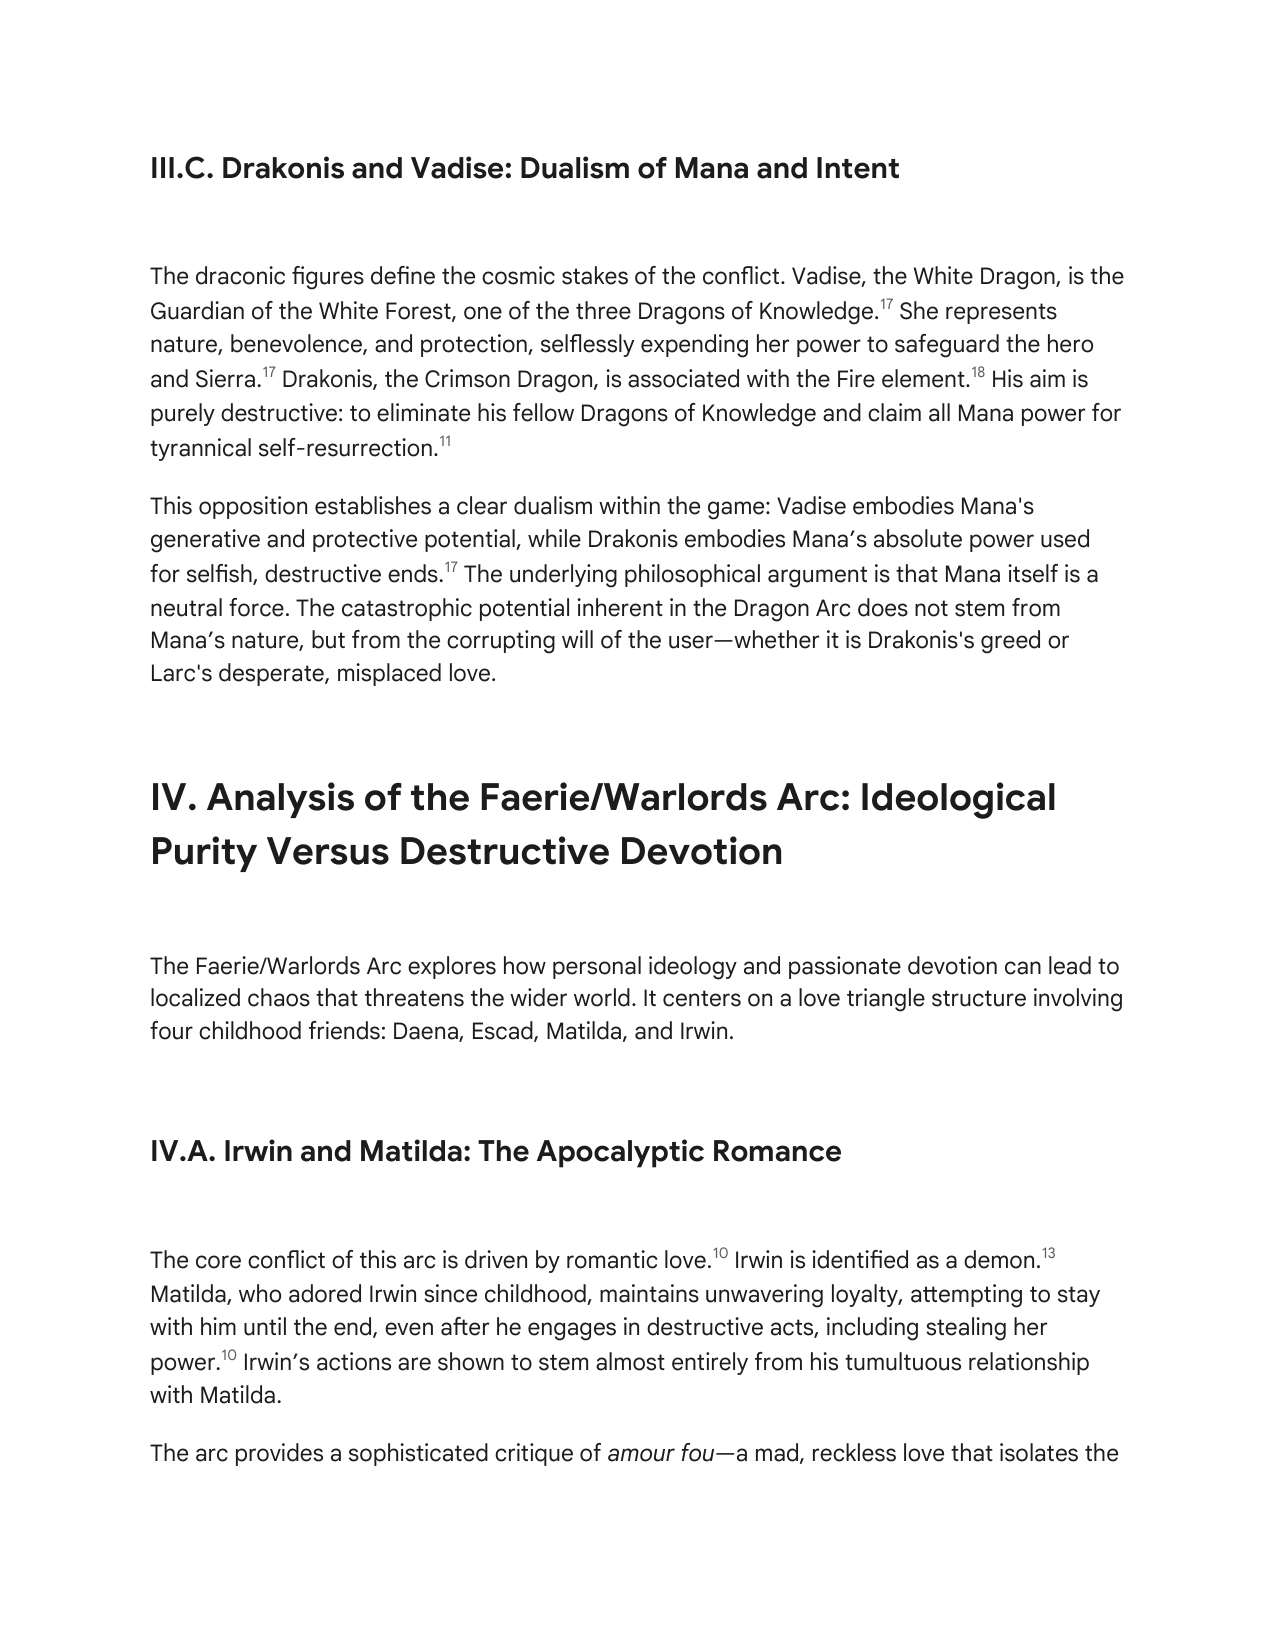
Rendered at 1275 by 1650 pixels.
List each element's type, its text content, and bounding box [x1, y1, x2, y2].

subtitle IV.A. Irwin and Matilda: The Apocalyptic Romance [150, 1133, 1125, 1169]
text This opposition establishes a clear dualism within the game: Vadise embodies Mana's generative and protective potential, while Drakonis embodies Mana’s absolute power used for selfish, destructive ends.17 The underlying philosophical argument is that Mana itself is a neutral force. The catastrophic potential inherent in the Dragon Arc does not stem from Mana’s nature, but from the corrupting will of the user—whether it is Drakonis's greed or Larc's desperate, misplaced love. [150, 493, 1125, 688]
text The core conflict of this arc is driven by romantic love.10 Irwin is identified as a demon.13 Matilda, who adored Irwin since childhood, maintains unwavering loyalty, attempting to stay with him until the end, even after he engages in destructive acts, including stealing her power.10 Irwin’s actions are shown to stem almost entirely from his tumultuous relationship with Matilda. [150, 1244, 1125, 1410]
subtitle IV. Analysis of the Faerie/Warlords Arc: Ideological Purity Versus Destructive Devotion [150, 774, 1125, 875]
text The draconic figures define the cosmic stakes of the conflict. Vadise, the White Dragon, is the Guardian of the White Forest, one of the three Dragons of Knowledge.17 She represents nature, benevolence, and protection, selflessly expending her power to safeguard the hero and Sierra.17 Drakonis, the Crimson Dragon, is associated with the Fire element.18 His aim is purely destructive: to eliminate his fellow Dragons of Knowledge and claim all Mana power for tyrannical self-resurrection.11 [150, 262, 1125, 463]
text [150, 1439, 1125, 1468]
text The Faerie/Warlords Arc explores how personal ideology and passionate devotion can lead to localized chaos that threatens the wider world. It centers on a love triangle structure involving four childhood friends: Daena, Escad, Matilda, and Irwin. [150, 952, 1125, 1046]
subtitle III.C. Drakonis and Vadise: Dualism of Mana and Intent [150, 150, 1125, 187]
